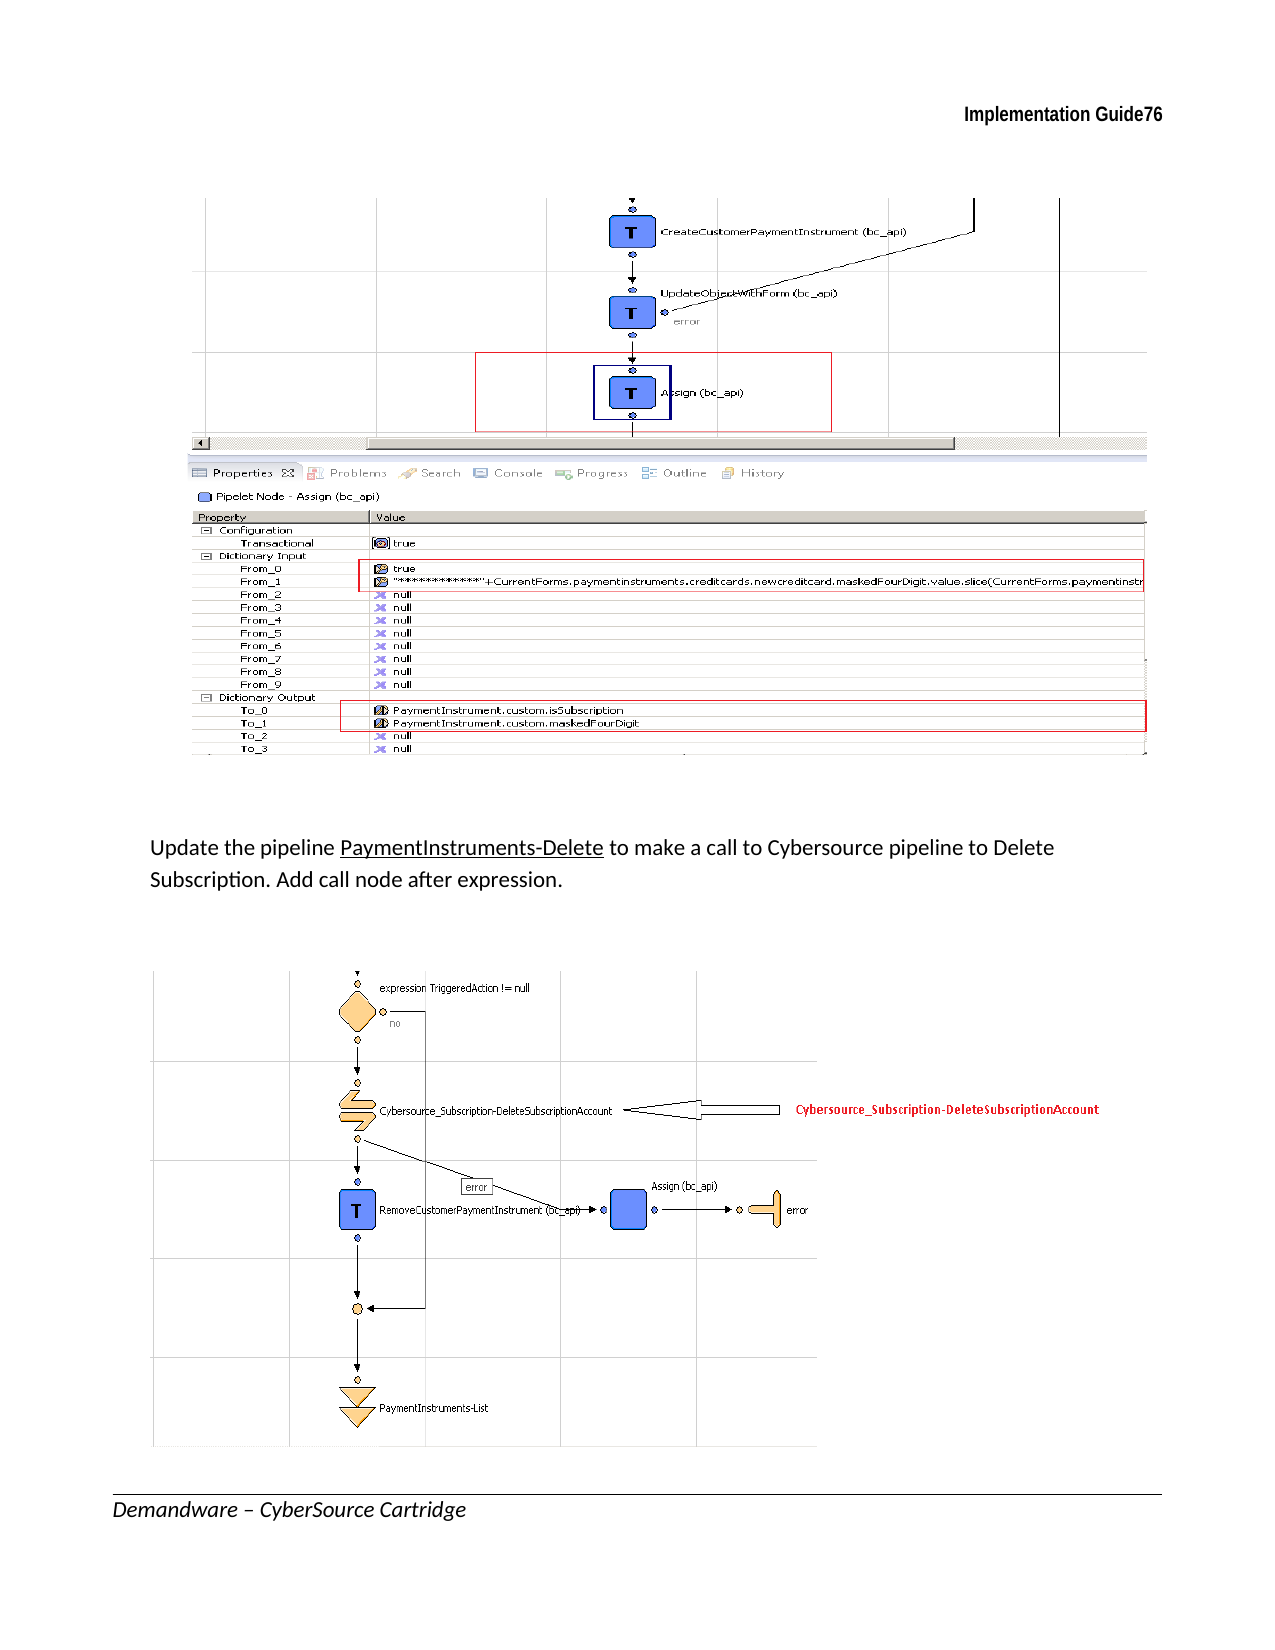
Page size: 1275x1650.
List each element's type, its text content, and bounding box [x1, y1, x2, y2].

picture [187, 198, 1147, 755]
text Update the pipeline PaymentInstruments-Delete to make a call to Cybersource pipeline to Delete Subscription. Add call node after expression. [150, 833, 1162, 893]
picture [150, 971, 1110, 1447]
